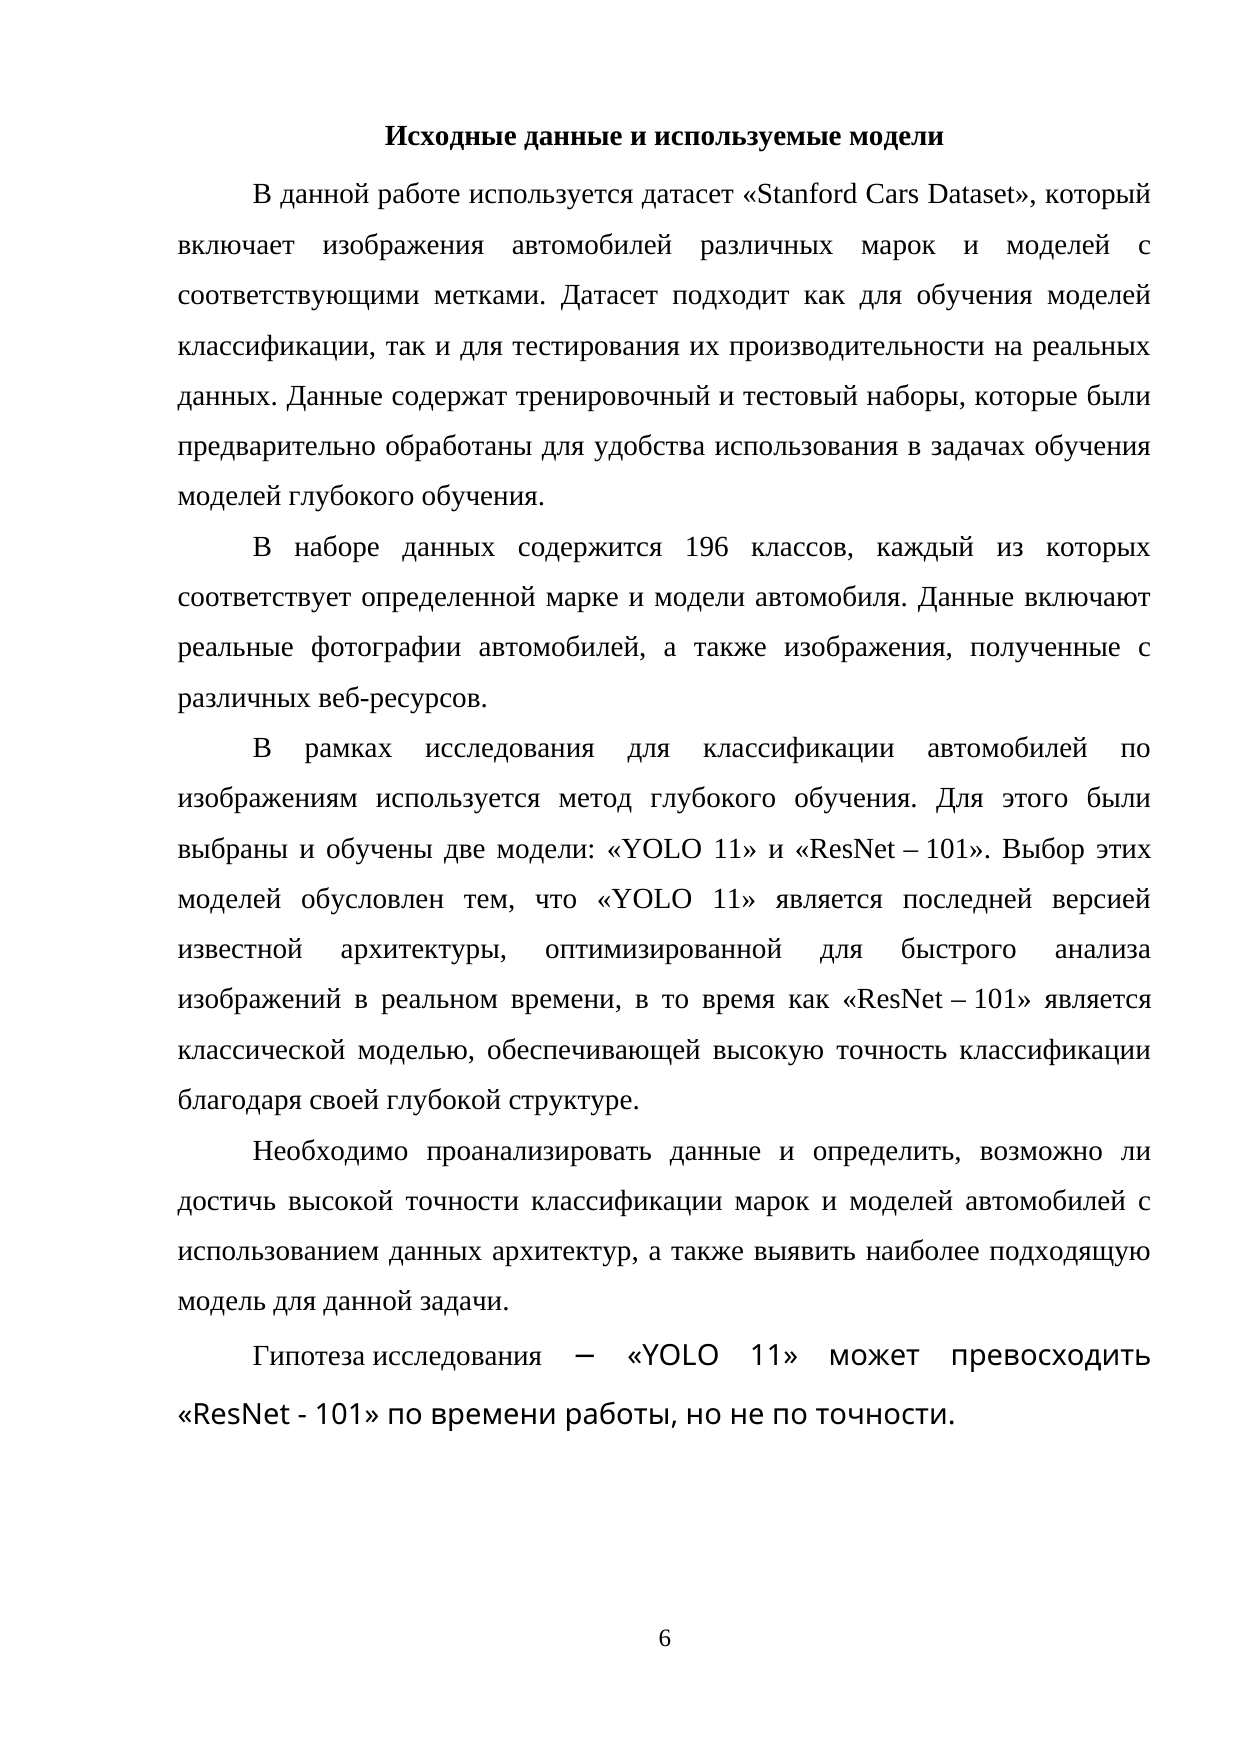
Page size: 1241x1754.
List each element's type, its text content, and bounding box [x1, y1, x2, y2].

text Необходимо проанализировать данные и определить, возможно ли достичь высокой точности классификации марок и моделей автомобилей с использованием данных архитектур, а также выявить наиболее подходящую модель для данной задачи. [177, 1133, 1152, 1317]
text В рамках исследования для классификации автомобилей по изображениям используется метод глубокого обучения. Для этого были выбраны и обучены две модели: «YOLO 11» и «ResNet – 101». Выбор этих моделей обусловлен тем, что «YOLO 11» является последней версией известной архитектуры, оптимизированной для быстрого анализа изображений в реальном времени, в то время как «ResNet – 101» является классической моделью, обеспечивающей высокую точность классификации благодаря своей глубокой структуре. [177, 730, 1152, 1116]
text В наборе данных содержится 196 классов, каждый из которых соответствует определенной марке и модели автомобиля. Данные включают реальные фотографии автомобилей, а также изображения, полученные с различных веб-ресурсов. [177, 529, 1152, 713]
text В данной работе используется датасет «Stanford Cars Dataset», который включает изображения автомобилей различных марок и моделей с соответствующими метками. Датасет подходит как для обучения моделей классификации, так и для тестирования их производительности на реальных данных. Данные содержат тренировочный и тестовый наборы, которые были предварительно обработаны для удобства использования в задачах обучения моделей глубокого обучения. [177, 177, 1152, 512]
text Гипотеза исследования − «YOLO 11» может превосходить «ResNet - 101» по времени работы, но не по точности. [177, 1334, 1152, 1433]
subtitle Исходные данные и используемые модели [177, 118, 1152, 152]
